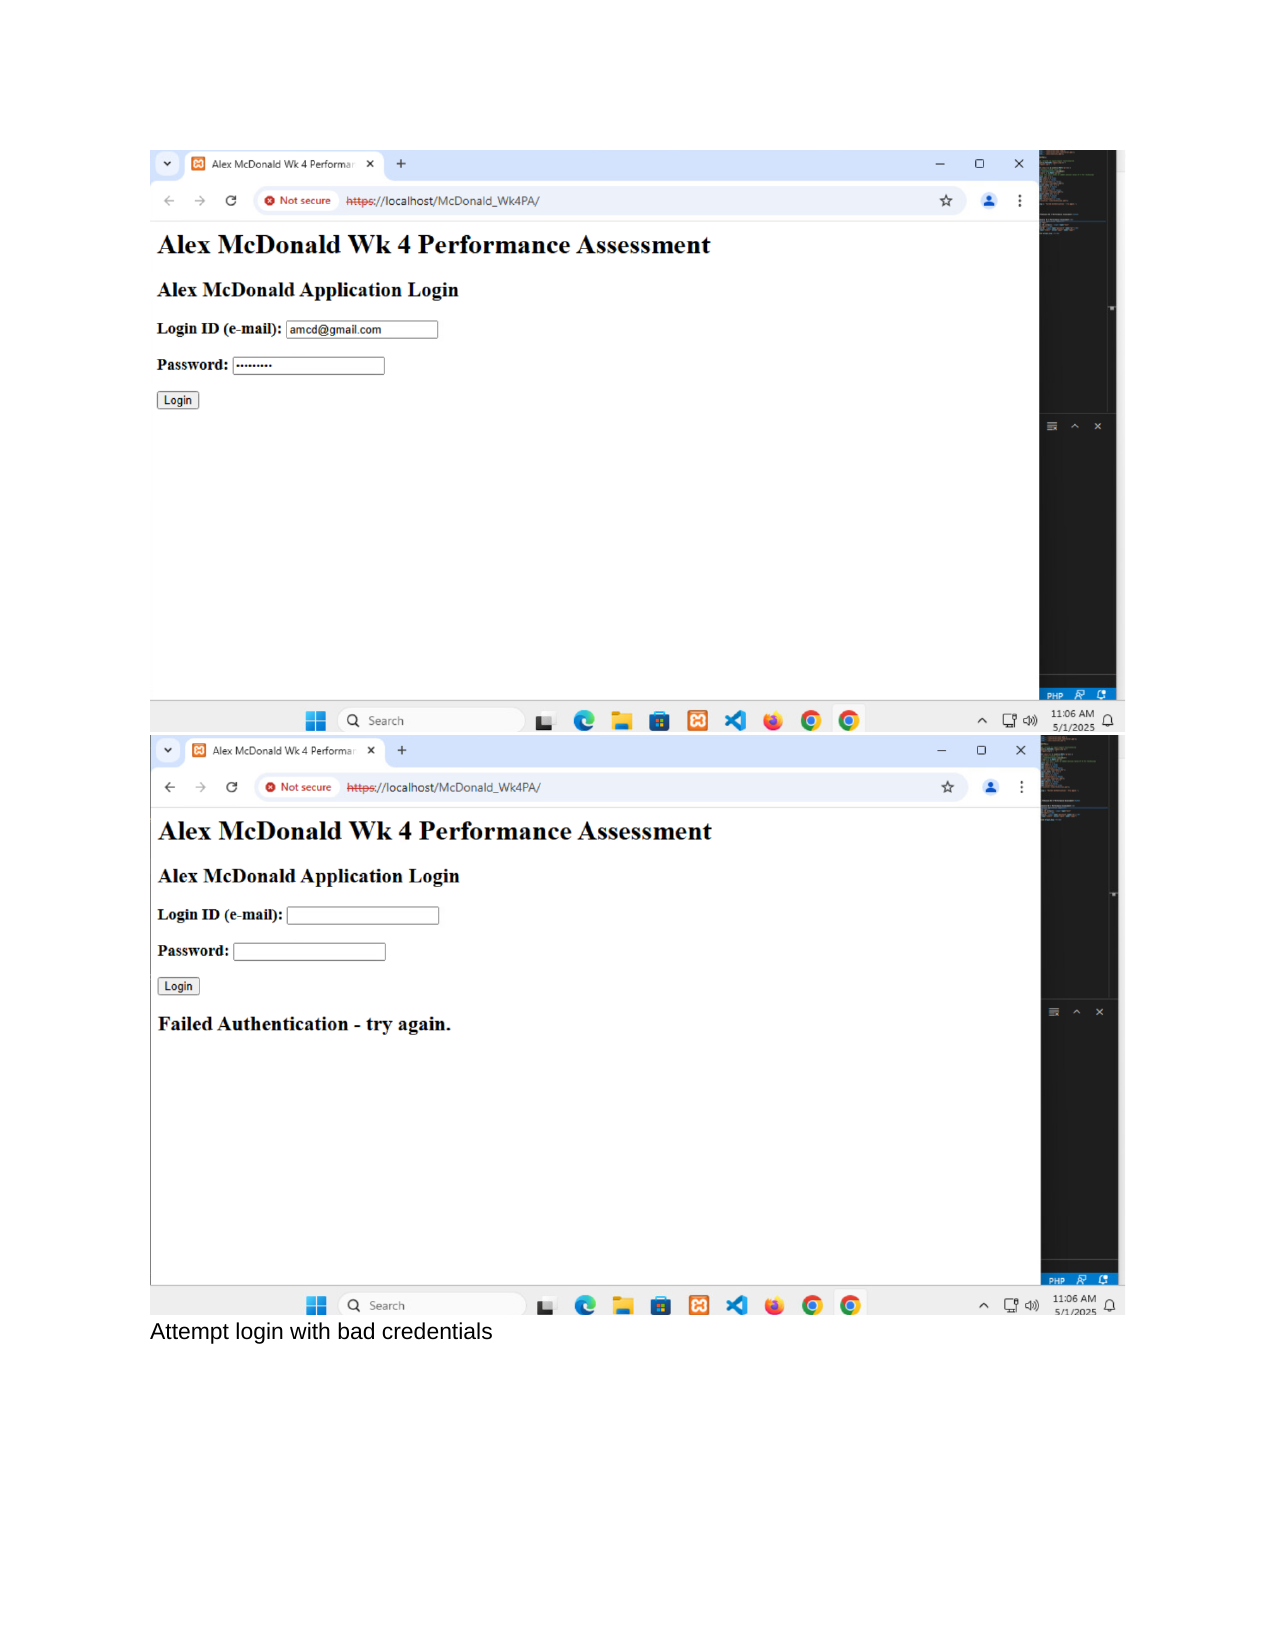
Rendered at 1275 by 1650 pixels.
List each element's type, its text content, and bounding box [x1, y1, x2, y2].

picture [150, 735, 1125, 1315]
text Attempt login with bad credentials [150, 1318, 1125, 1344]
picture [150, 150, 1125, 732]
